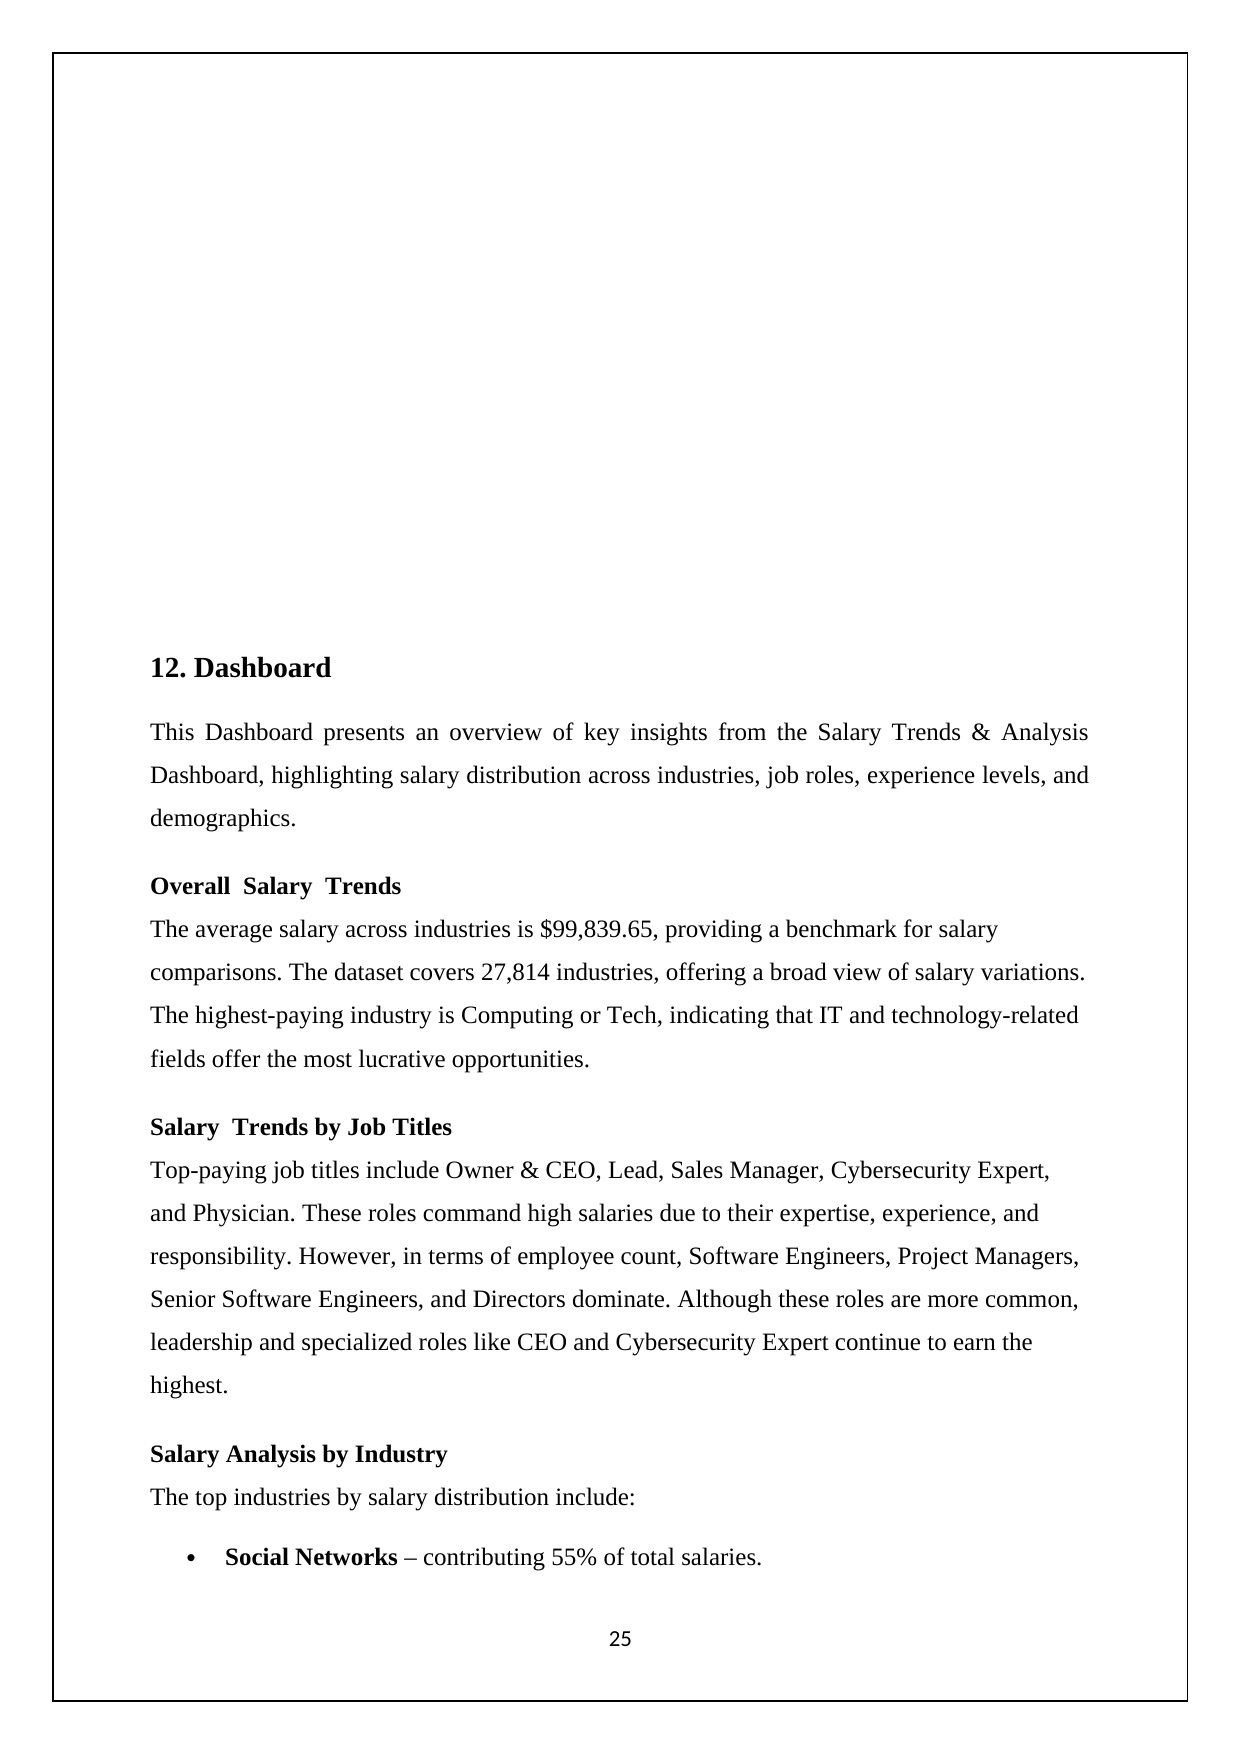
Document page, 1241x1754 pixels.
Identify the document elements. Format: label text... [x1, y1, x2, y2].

text Overall Salary Trends The average salary across industries is $99,839.65, providing a benchmark for salary comparisons. The dataset covers 27,814 industries, offering a broad view of salary variations. The highest-paying industry is Computing or Tech, indicating that IT and technology-related fields offer the most lucrative opportunities. [150, 991, 1090, 1192]
text 12. Dashboard [150, 769, 1090, 803]
text Salary Trends by Job Titles Top-paying job titles include Owner & CEO, Lead, Sales Manager, Cybersecurity Expert, and Physician. These roles command high salaries due to their expertise, experience, and responsibility. However, in terms of employee count, Software Engineers, Project Managers, Senior Software Engineers, and Directors dominate. Although these roles are more common, leadership and specialized roles like CEO and Cybersecurity Expert continue to earn the highest. [150, 1231, 1090, 1519]
text This Dashboard presents an overview of key insights from the Salary Trends & Analysis Dashboard, highlighting salary distribution across industries, job roles, experience levels, and demographics. [150, 836, 1090, 951]
